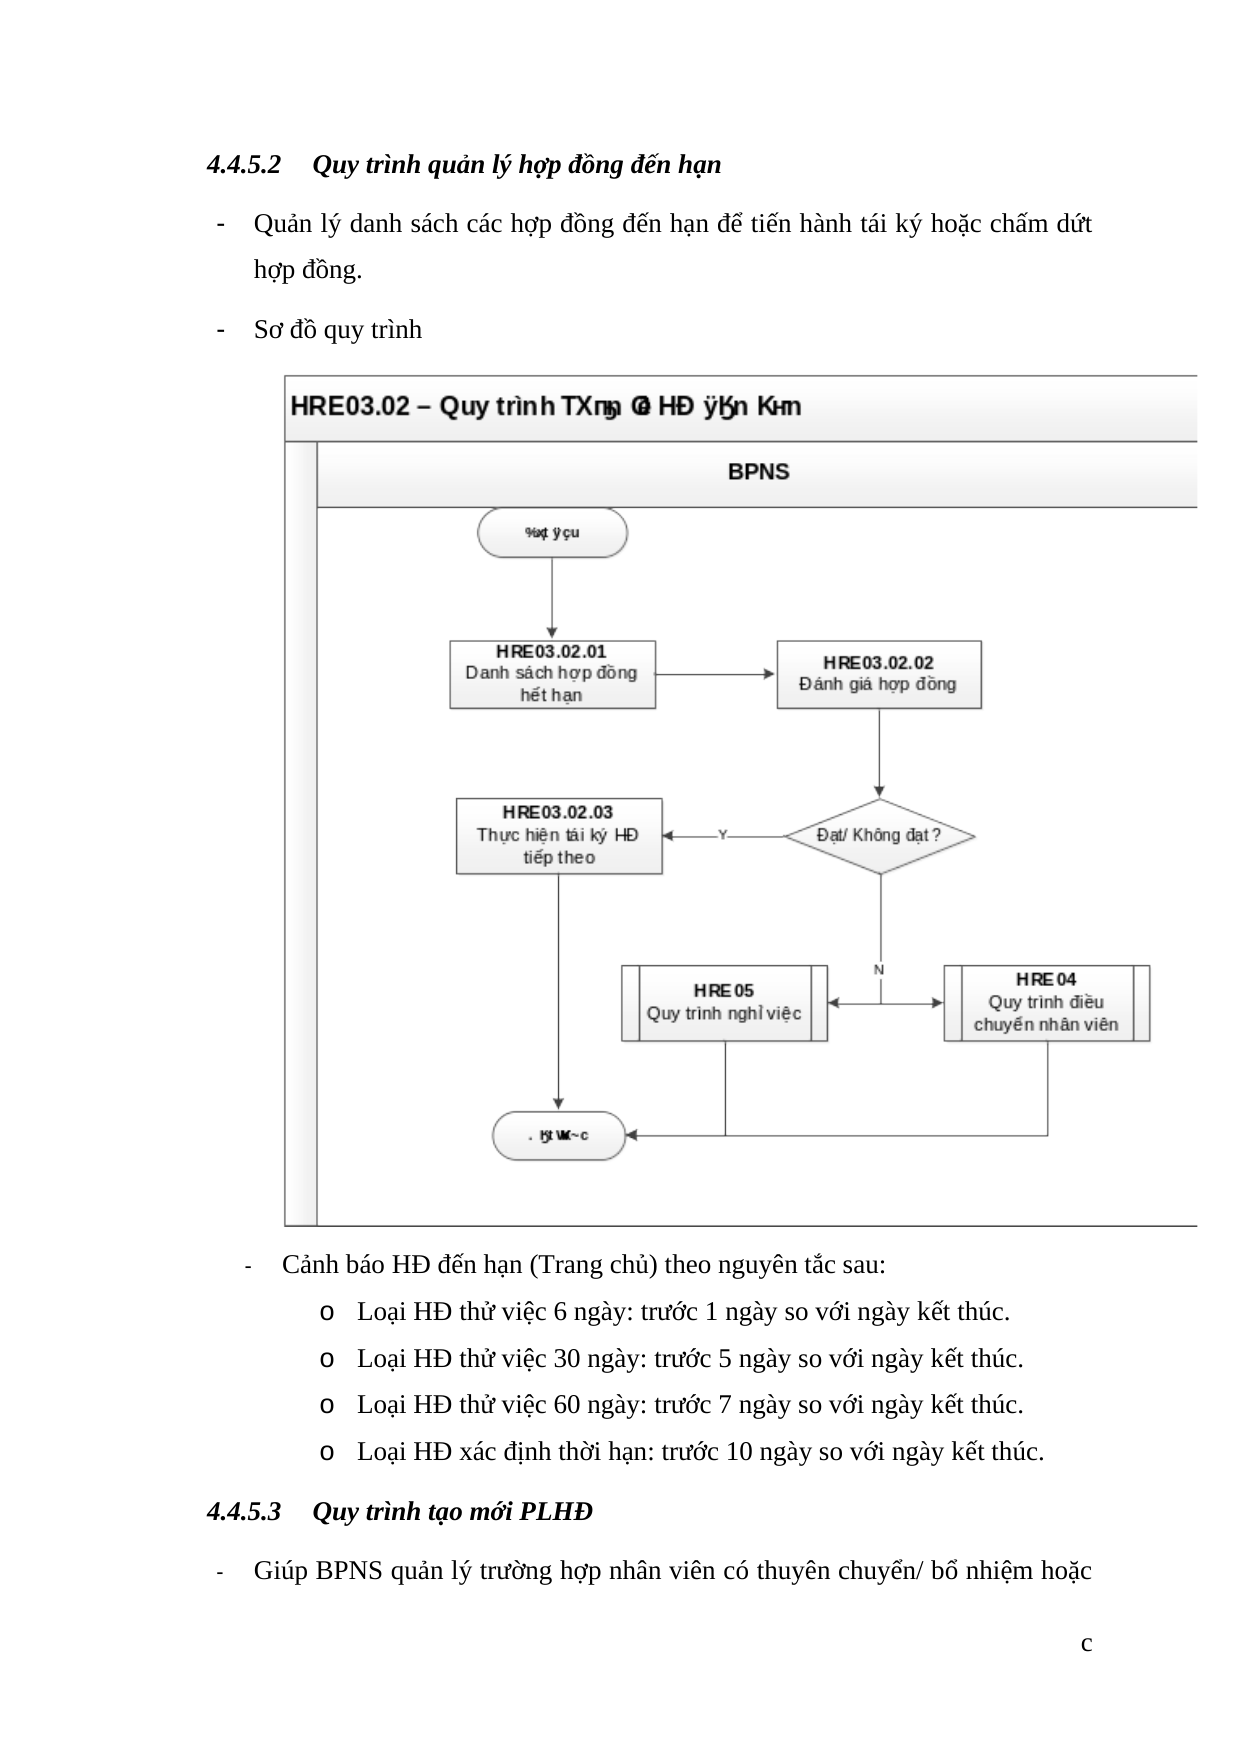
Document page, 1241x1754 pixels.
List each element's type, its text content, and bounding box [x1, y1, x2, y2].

subtitle Quy trình tạo mới PLHĐ [207, 1495, 1092, 1526]
list Cảnh báo HĐ đến hạn (Trang chủ) theo nguyên tắc sau: [244, 1248, 1092, 1279]
list Loại HĐ thử việc 30 ngày: trước 5 ngày so với ngày kết thúc. [319, 1342, 1092, 1373]
list Sơ đồ quy trình [216, 313, 1092, 344]
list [216, 1554, 1092, 1585]
subtitle Quy trình quản lý hợp đồng đến hạn [207, 148, 1092, 179]
list Loại HĐ thử việc 6 ngày: trước 1 ngày so với ngày kết thúc. [319, 1295, 1092, 1326]
list Loại HĐ thử việc 60 ngày: trước 7 ngày so với ngày kết thúc. [319, 1388, 1092, 1420]
list Quản lý danh sách các hợp đồng đến hạn để tiến hành tái ký hoặc chấm dứt hợp đồng. [216, 207, 1092, 285]
list Loại HĐ xác định thời hạn: trước 10 ngày so với ngày kết thúc. [319, 1435, 1092, 1467]
